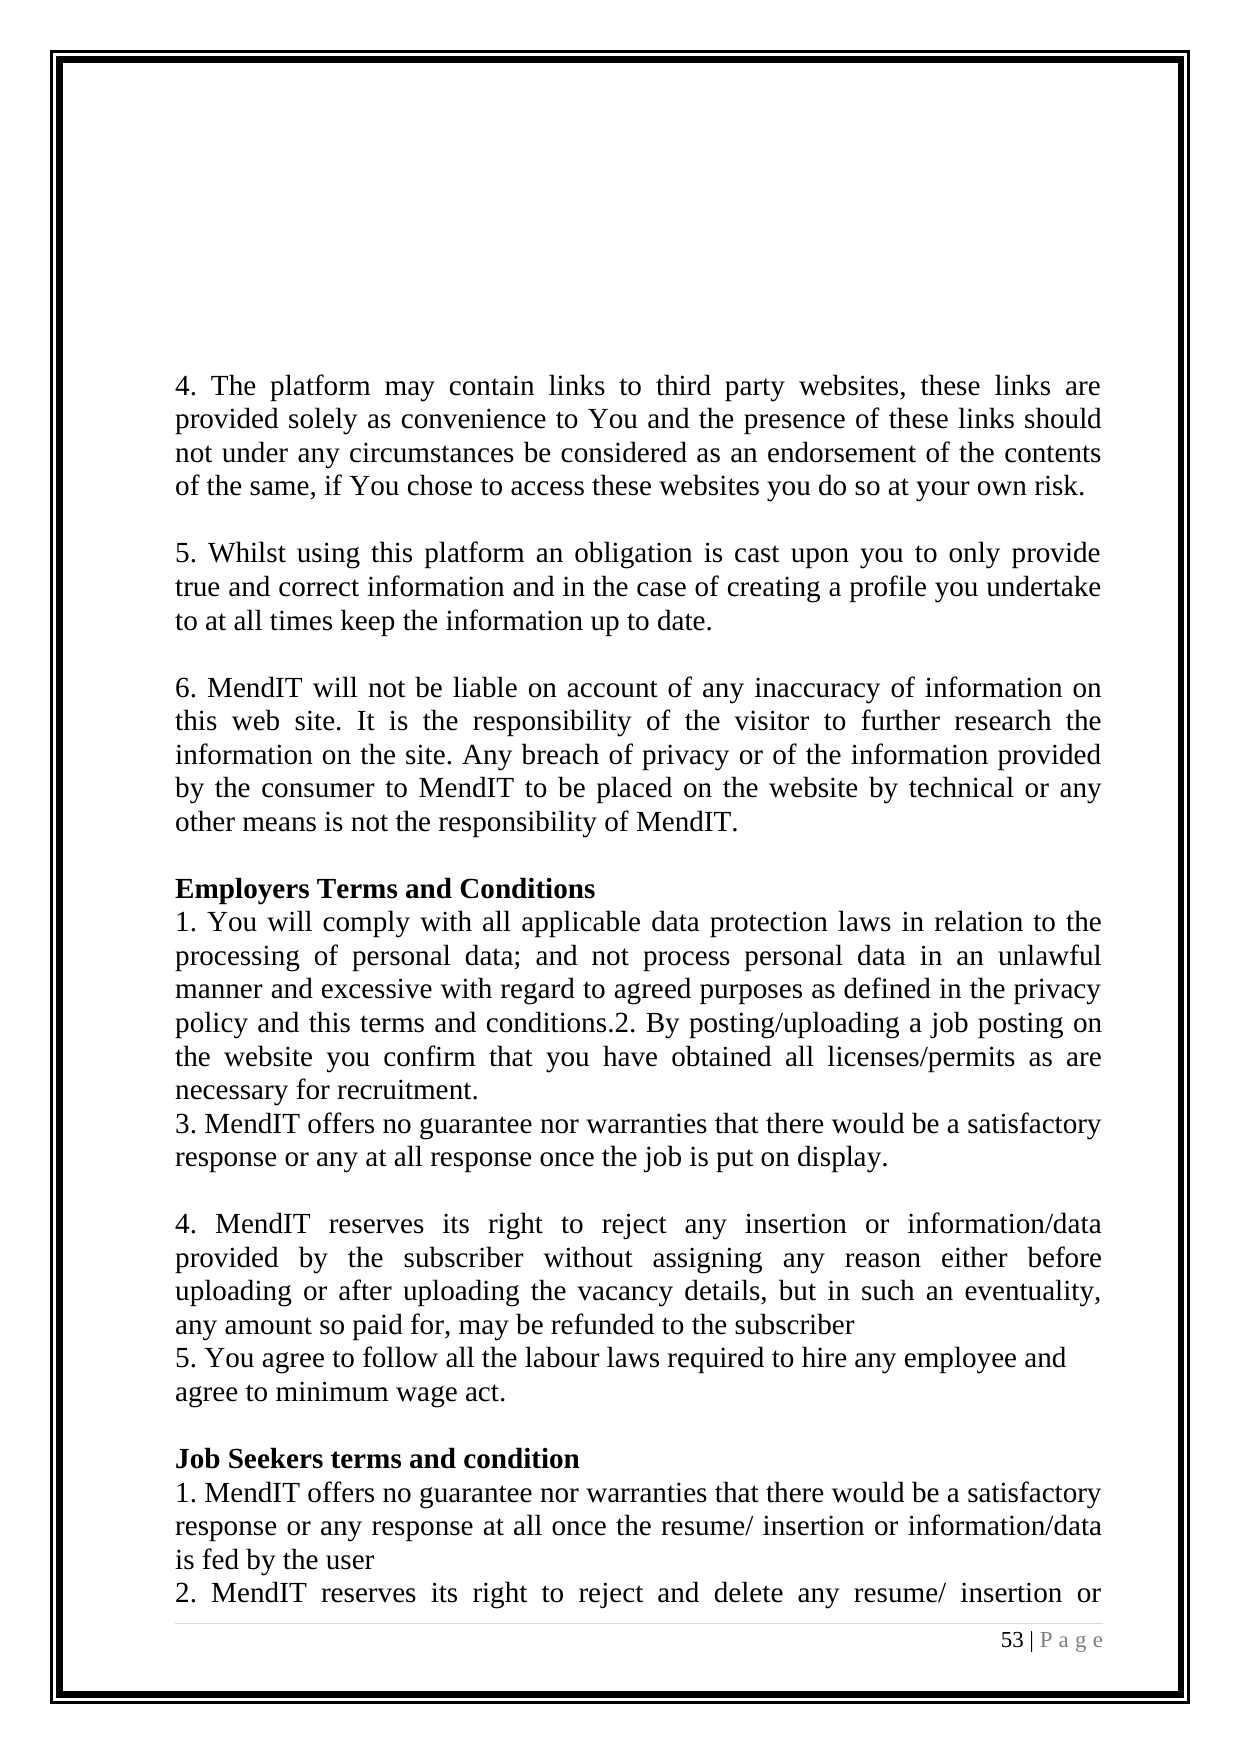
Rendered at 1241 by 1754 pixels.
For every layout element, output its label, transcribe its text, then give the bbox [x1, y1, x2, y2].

text 4. MendIT reserves its right to reject any insertion or information/data provided by the subscriber without assigning any reason either before uploading or after uploading the vacancy details, but in such an eventuality, any amount so paid for, may be refunded to the subscriber [175, 1206, 1103, 1341]
text 5. You agree to follow all the labour laws required to hire any employee and [175, 1341, 1103, 1374]
text Employers Terms and Conditions [175, 871, 1103, 904]
text agree to minimum wage act. [175, 1374, 1103, 1408]
text 3. MendIT offers no guarantee nor warranties that there would be a satisfactory response or any at all response once the job is put on display. [175, 1106, 1103, 1173]
text 1. MendIT offers no guarantee nor warranties that there would be a satisfactory response or any response at all once the resume/ insertion or information/data is fed by the user [175, 1475, 1103, 1575]
text Job Seekers terms and condition [175, 1441, 1103, 1475]
text 4. The platform may contain links to third party websites, these links are provided solely as convenience to You and the presence of these links should not under any circumstances be considered as an endorsement of the contents of the same, if You chose to access these websites you do so at your own risk. [175, 368, 1103, 502]
text 6. MendIT will not be liable on account of any inaccuracy of information on this web site. It is the responsibility of the visitor to further research the information on the site. Any breach of privacy or of the information provided by the consumer to MendIT to be placed on the website by technical or any other means is not the responsibility of MendIT. [175, 670, 1103, 837]
text 5. Whilst using this platform an obligation is cast upon you to only provide true and correct information and in the case of creating a profile you undertake to at all times keep the information up to date. [175, 536, 1103, 636]
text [175, 1575, 1103, 1609]
text 1. You will comply with all applicable data protection laws in relation to the processing of personal data; and not process personal data in an unlawful manner and excessive with regard to agreed purposes as defined in the privacy policy and this terms and conditions.2. By posting/uploading a job posting on the website you confirm that you have obtained all licenses/permits as are necessary for recruitment. [175, 904, 1103, 1106]
